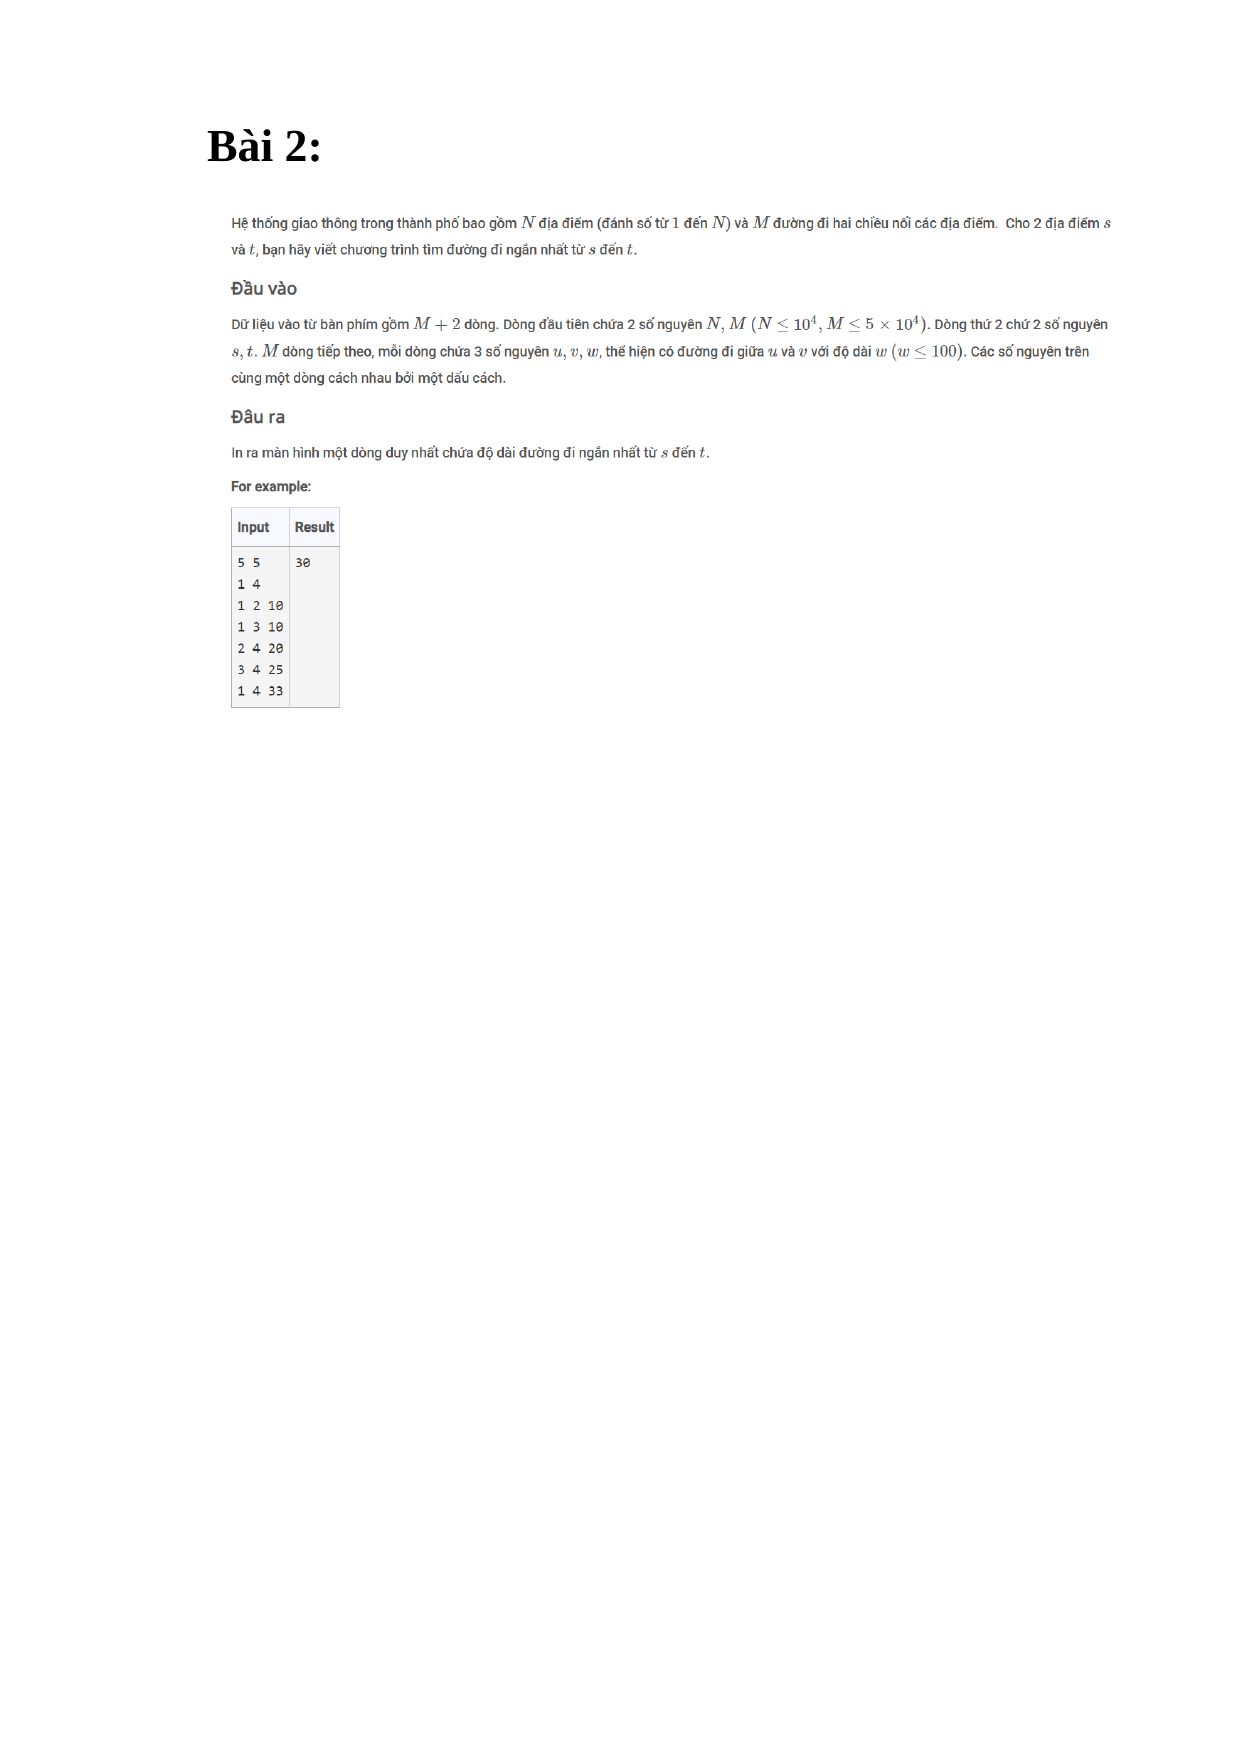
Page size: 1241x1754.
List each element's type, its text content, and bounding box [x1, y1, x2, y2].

text Bài 2: [207, 118, 1152, 171]
picture [206, 206, 1152, 728]
